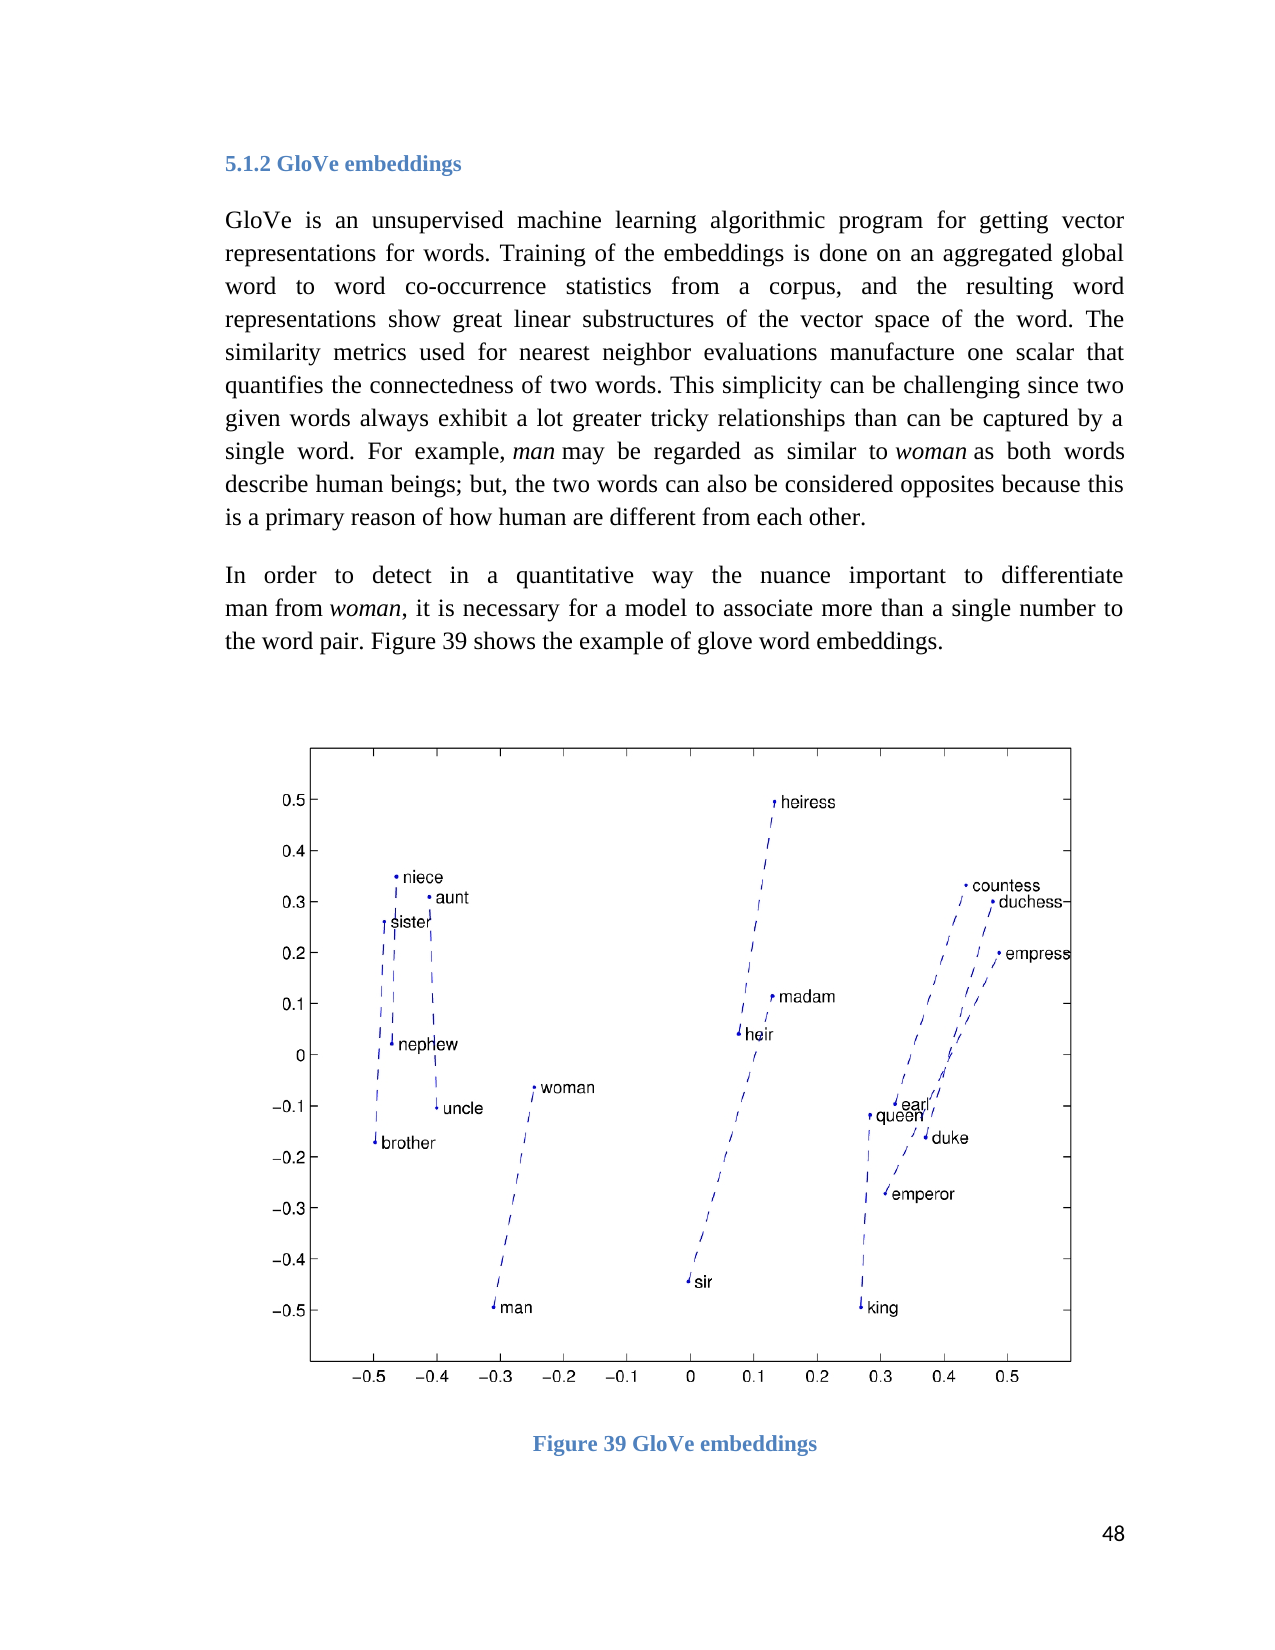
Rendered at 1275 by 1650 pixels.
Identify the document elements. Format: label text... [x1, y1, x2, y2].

subtitle 5.1.2 GloVe embeddings [225, 150, 1125, 176]
text Figure 39 GloVe embeddings [225, 1430, 1125, 1456]
picture [271, 742, 1079, 1382]
text GloVe is an unsupervised machine learning algorithmic program for getting vector representations for words. Training of the embeddings is done on an aggregated global word to word co-occurrence statistics from a corpus, and the resulting word representations show great linear substructures of the vector space of the word. The similarity metrics used for nearest neighbor evaluations manufacture one scalar that quantifies the connectedness of two words. This simplicity can be challenging since two given words always exhibit a lot greater tricky relationships than can be captured by a single word. For example, man may be regarded as similar to woman as both words describe human beings; but, the two words can also be considered opposites because this is a primary reason of how human are different from each other. [225, 205, 1125, 531]
text In order to detect in a quantitative way the nuance important to differentiate man from woman, it is necessary for a model to associate more than a single number to the word pair. Figure 39 shows the example of glove word embeddings. [225, 560, 1125, 655]
